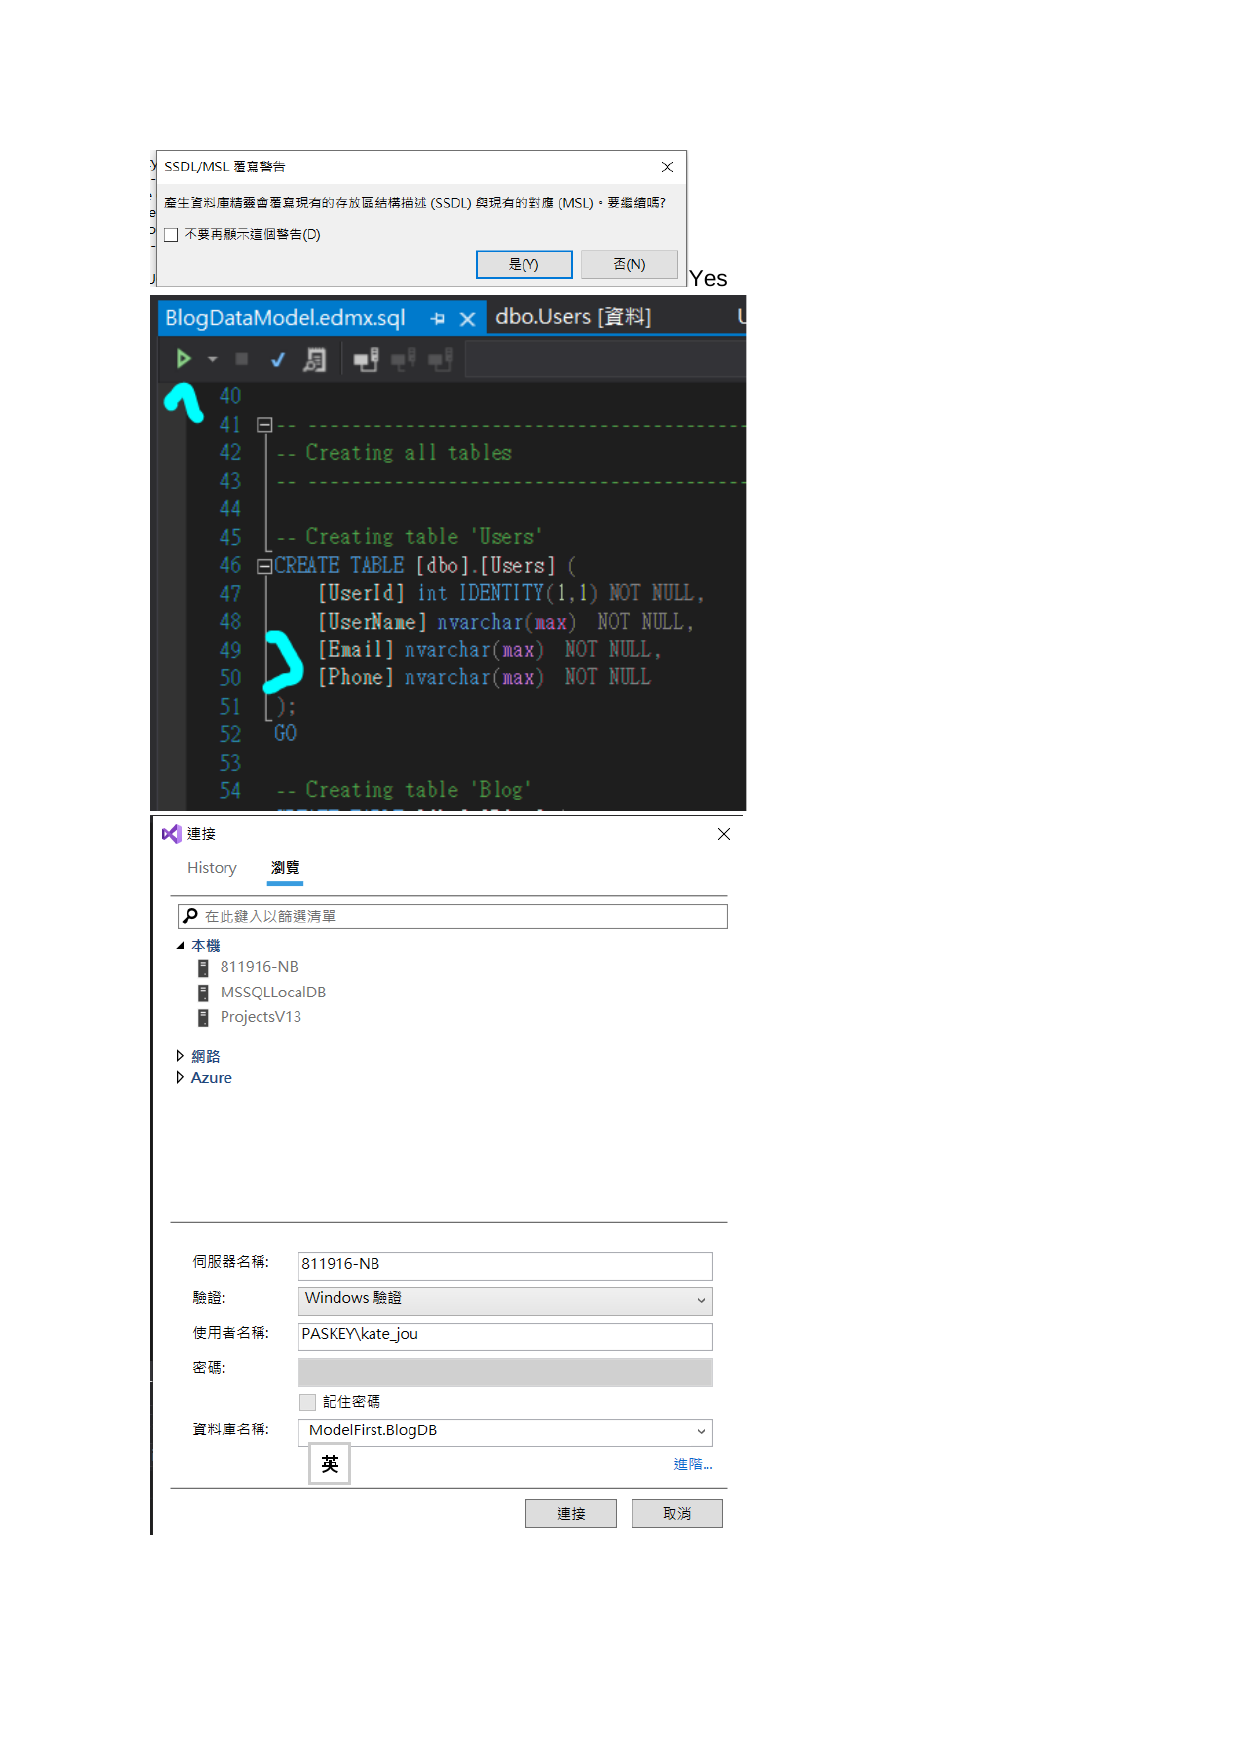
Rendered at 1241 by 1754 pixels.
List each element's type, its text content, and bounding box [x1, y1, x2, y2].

picture [150, 815, 743, 1535]
picture [150, 295, 747, 811]
picture [150, 150, 689, 287]
